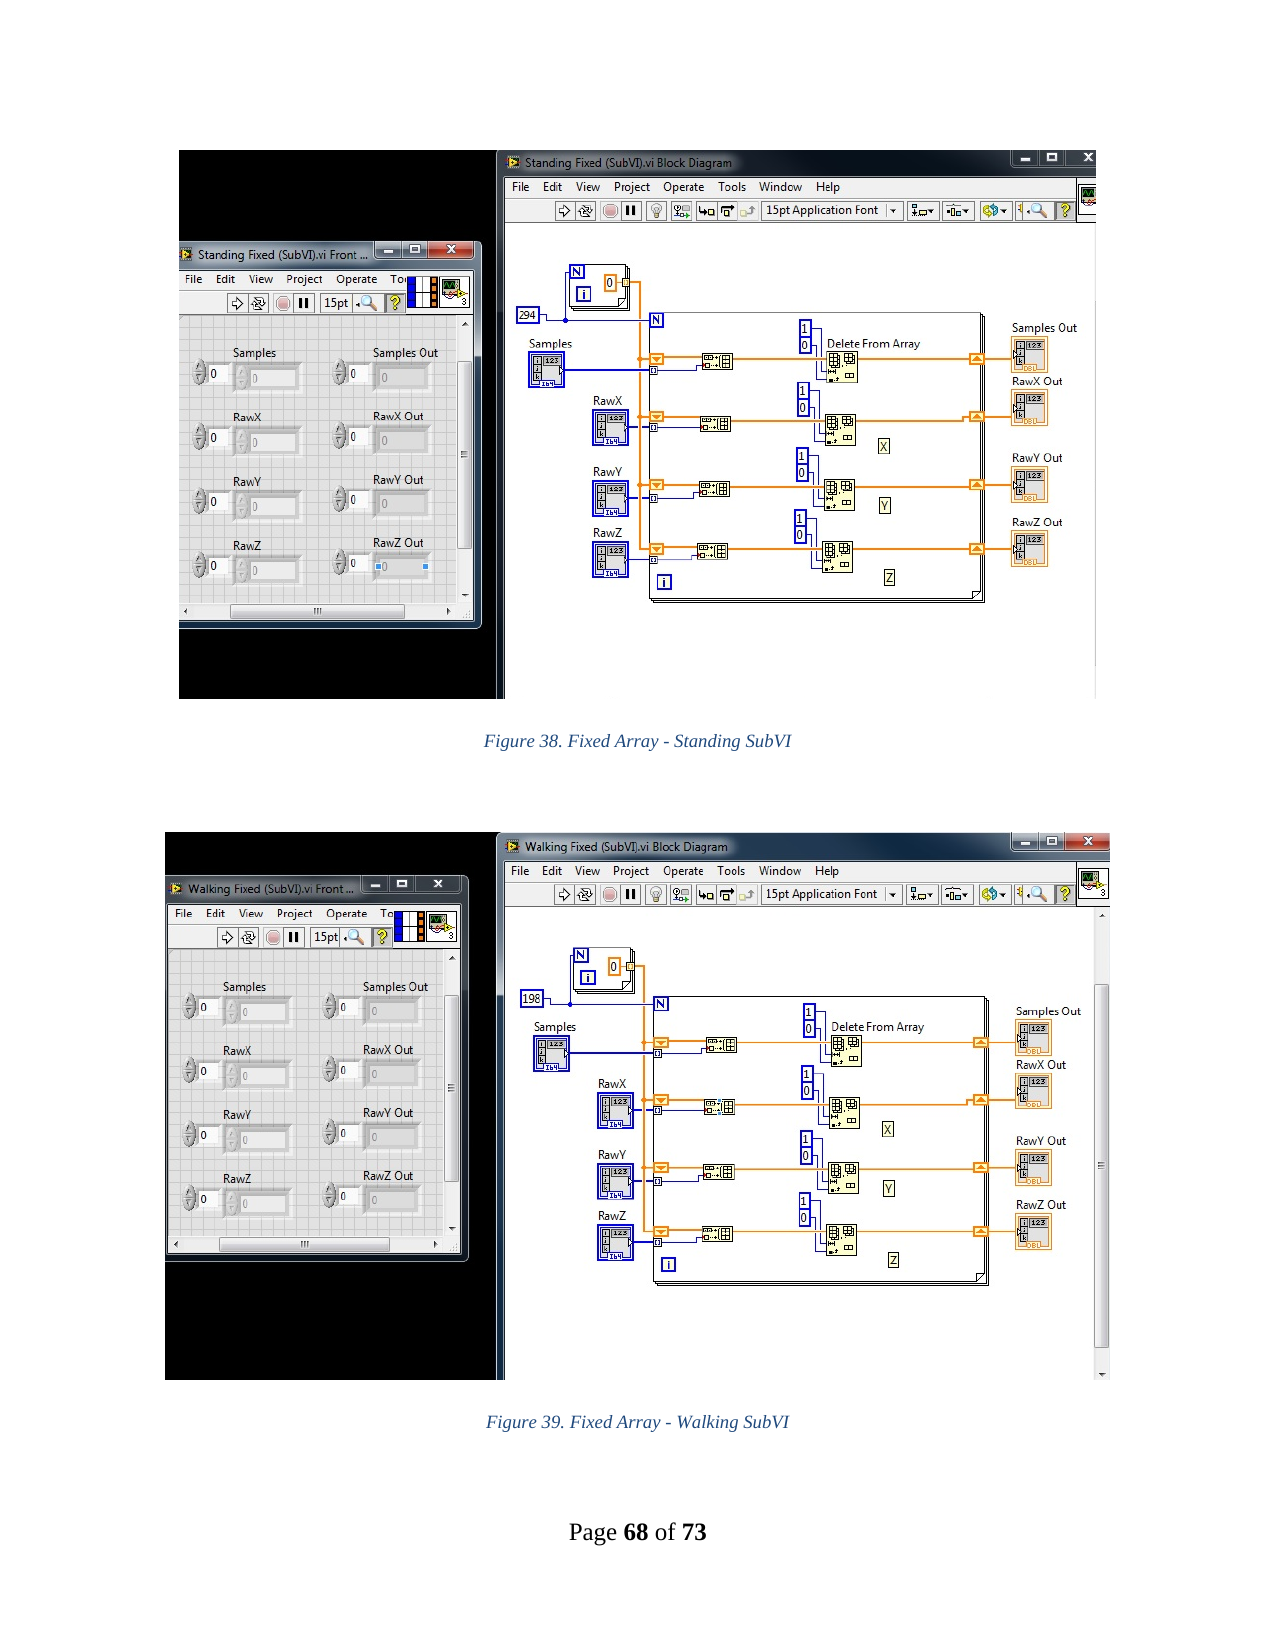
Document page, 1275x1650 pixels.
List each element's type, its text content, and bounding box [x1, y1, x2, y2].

text Figure 39. Fixed Array - Walking SubVI [150, 1411, 1125, 1432]
picture [165, 832, 1110, 1380]
text Figure 38. Fixed Array - Standing SubVI [150, 730, 1125, 752]
picture [179, 150, 1096, 699]
